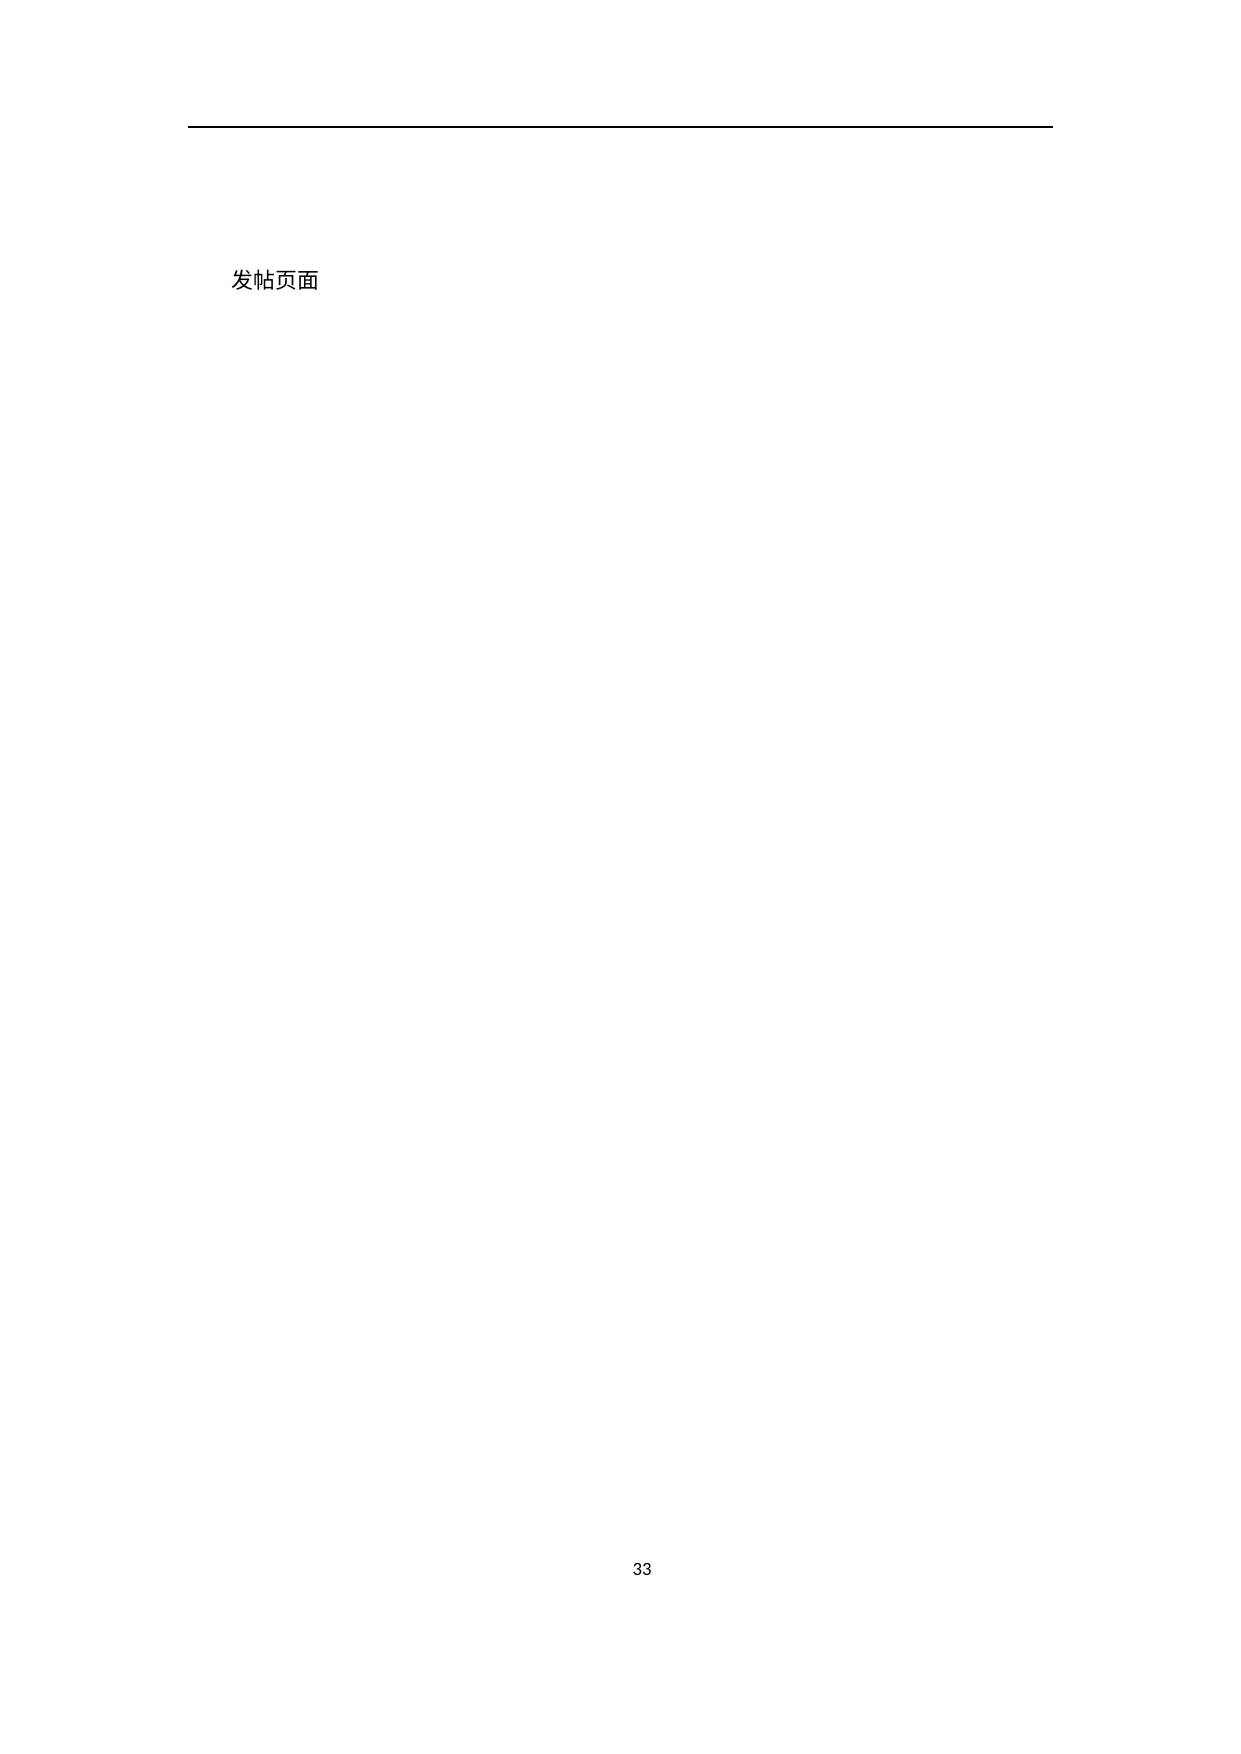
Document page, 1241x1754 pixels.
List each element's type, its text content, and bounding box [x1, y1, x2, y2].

title 发帖页面 [231, 263, 1053, 296]
